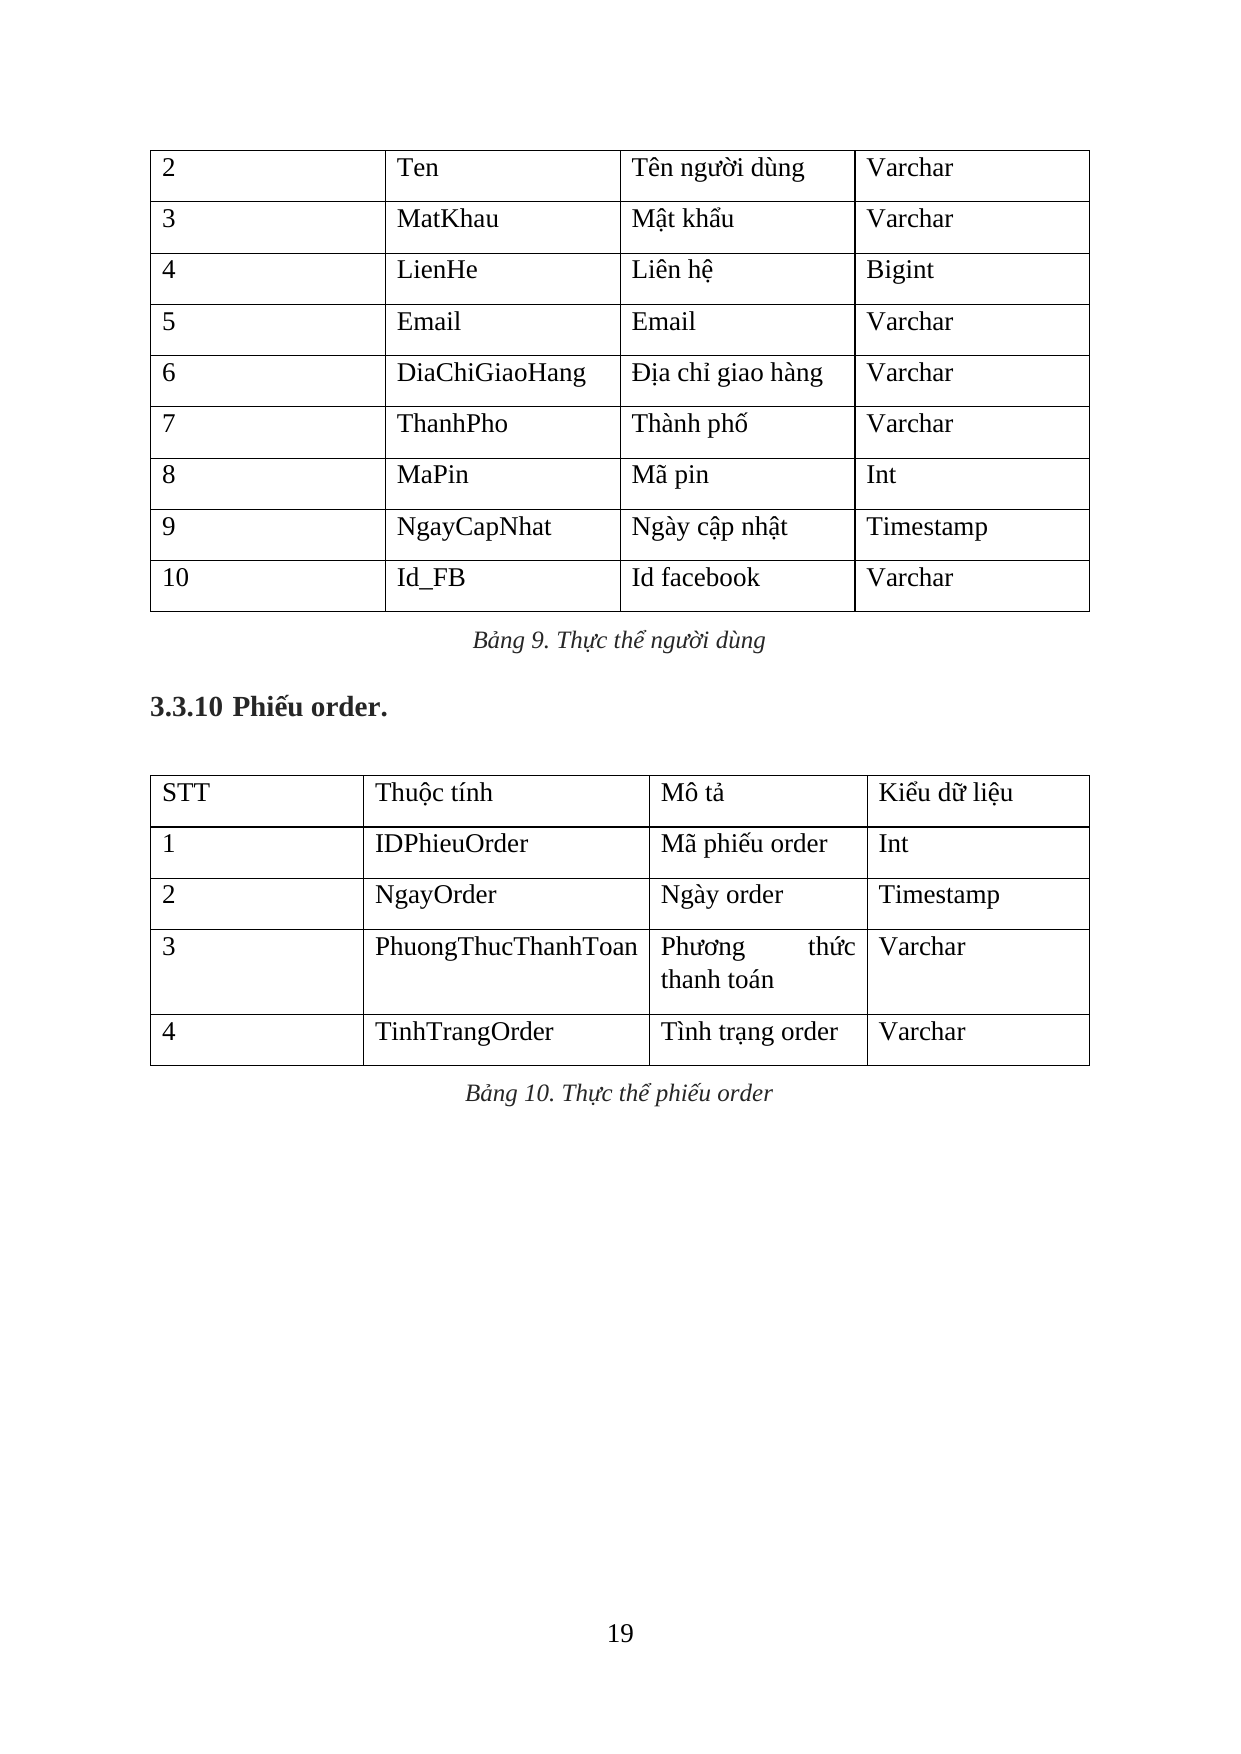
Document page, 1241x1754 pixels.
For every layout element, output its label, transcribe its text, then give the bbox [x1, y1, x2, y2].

table_cell 6 [151, 356, 385, 406]
table_cell Ngày order [650, 879, 867, 929]
table_cell DiaChiGiaoHang [386, 356, 620, 406]
table_cell PhuongThucThanhToan [364, 930, 649, 1014]
table_cell Int [868, 828, 1089, 878]
table_cell Thành phố [621, 407, 854, 457]
table_cell Tình trạng order [650, 1015, 867, 1065]
table_cell IDPhieuOrder [364, 828, 649, 878]
subtitle Phiếu order. [150, 689, 1090, 722]
table_header STT [151, 776, 363, 826]
table_cell Email [621, 305, 854, 355]
table_header Kiểu dữ liệu [868, 776, 1089, 826]
table_cell Mật khẩu [621, 202, 854, 252]
table_cell Varchar [868, 1015, 1089, 1065]
table_cell Ten [386, 151, 620, 201]
table_cell Timestamp [856, 510, 1089, 560]
table_cell LienHe [386, 254, 620, 304]
table_cell 4 [151, 1015, 363, 1065]
table_cell ThanhPho [386, 407, 620, 457]
table_cell Varchar [856, 356, 1089, 406]
table_cell 7 [151, 407, 385, 457]
table_cell Timestamp [868, 879, 1089, 929]
table_cell 2 [151, 151, 385, 201]
table_cell MaPin [386, 459, 620, 509]
table_header Mô tả [650, 776, 867, 826]
table_cell Int [856, 459, 1089, 509]
text Bảng 10. Thực thể phiếu order [150, 1078, 1090, 1107]
table_cell 3 [151, 202, 385, 252]
table_cell 3 [151, 930, 363, 1014]
table_cell Varchar [856, 202, 1089, 252]
table_cell 1 [151, 828, 363, 878]
table_cell Varchar [868, 930, 1089, 1014]
text Bảng 9. Thực thể người dùng [150, 625, 1090, 653]
table_cell Varchar [856, 305, 1089, 355]
table_cell 8 [151, 459, 385, 509]
table_cell Liên hệ [621, 254, 854, 304]
table_cell Ngày cập nhật [621, 510, 854, 560]
table_cell NgayOrder [364, 879, 649, 929]
table_cell NgayCapNhat [386, 510, 620, 560]
table_cell Tên người dùng [621, 151, 854, 201]
table_cell Email [386, 305, 620, 355]
table_cell Varchar [856, 151, 1089, 201]
table_cell Bigint [856, 254, 1089, 304]
table_cell TinhTrangOrder [364, 1015, 649, 1065]
table_cell Id facebook [621, 561, 854, 611]
table_cell 5 [151, 305, 385, 355]
table_cell Id_FB [386, 561, 620, 611]
table_cell Địa chỉ giao hàng [621, 356, 854, 406]
table_cell Varchar [856, 407, 1089, 457]
table_cell Mã phiếu order [650, 828, 867, 878]
table_cell 4 [151, 254, 385, 304]
table_cell 9 [151, 510, 385, 560]
table_cell Phương thức thanh toán [650, 930, 867, 1014]
table_cell 10 [151, 561, 385, 611]
table_cell MatKhau [386, 202, 620, 252]
table_cell 2 [151, 879, 363, 929]
table_cell Varchar [856, 561, 1089, 611]
table_header Thuộc tính [364, 776, 649, 826]
table_cell Mã pin [621, 459, 854, 509]
